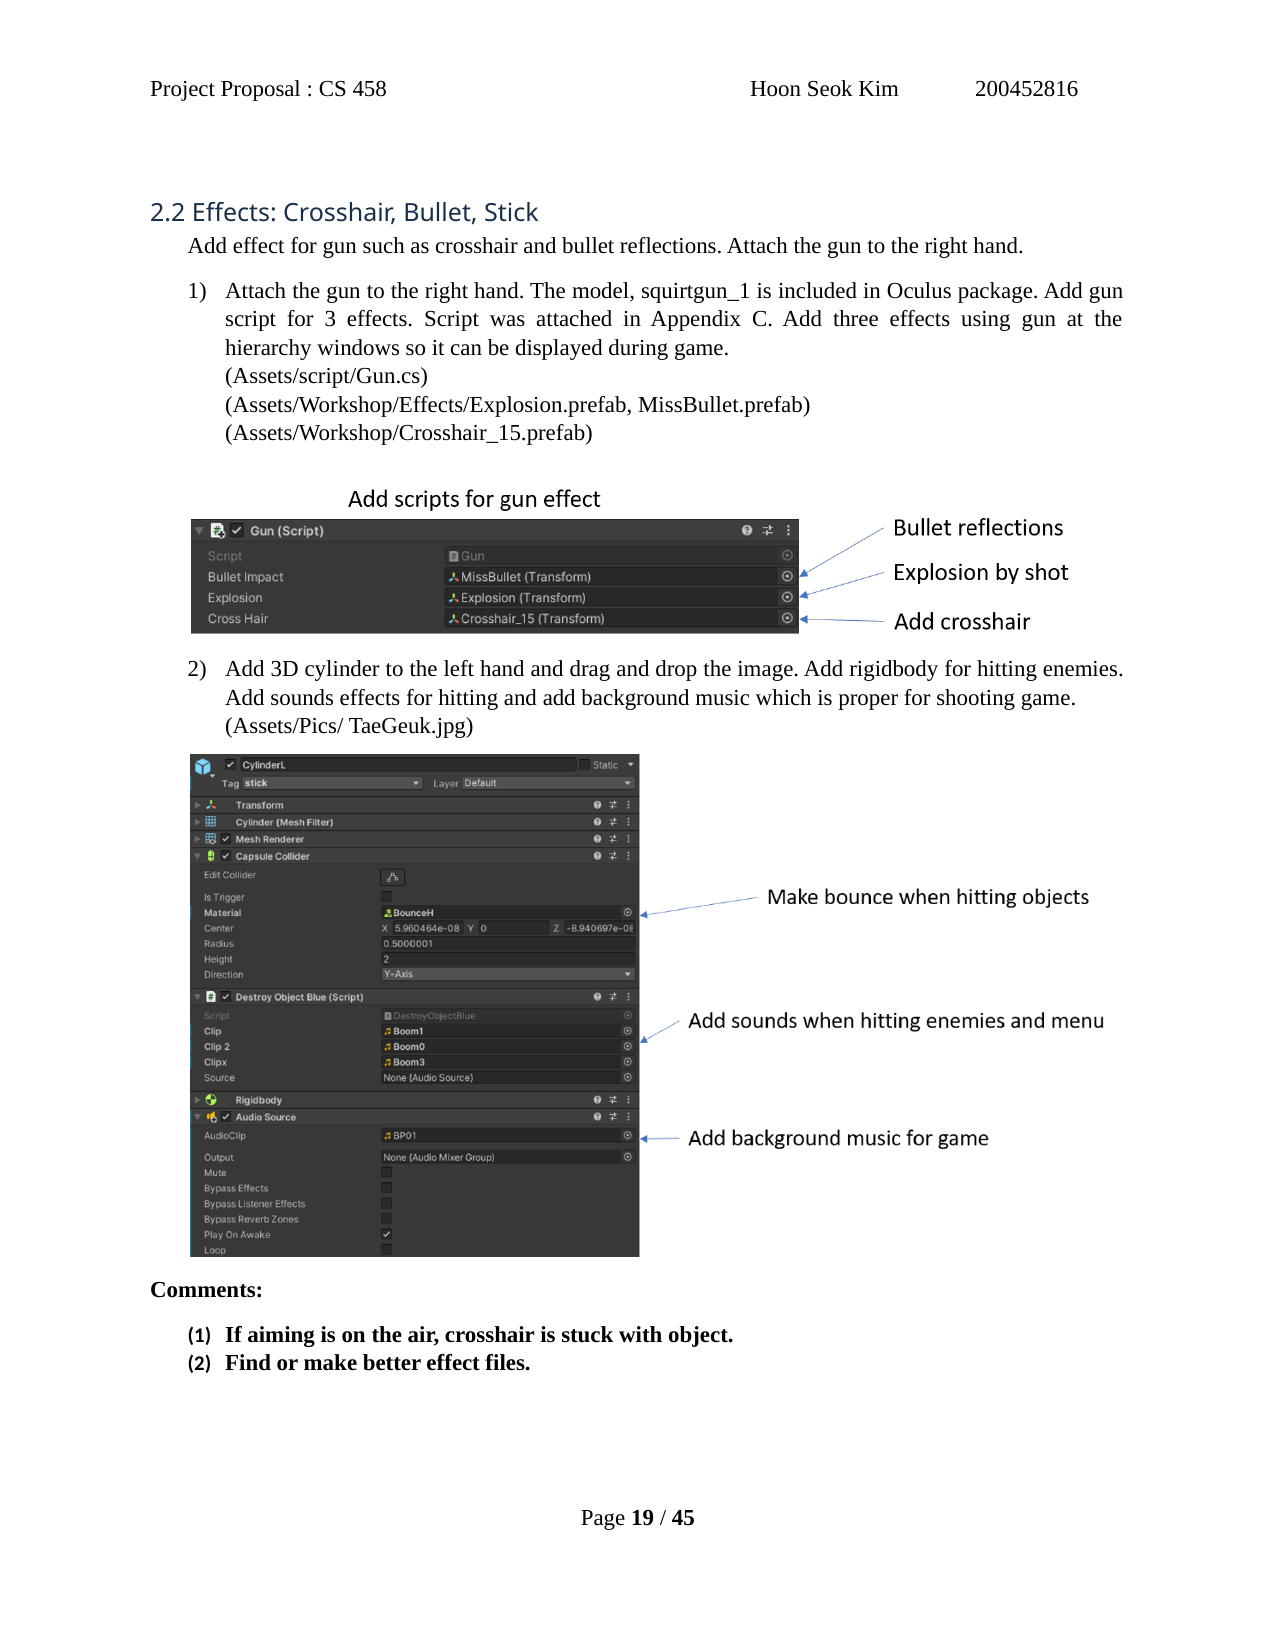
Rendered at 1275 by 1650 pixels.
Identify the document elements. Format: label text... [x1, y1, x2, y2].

list (Assets/Workshop/Effects/Explosion.prefab, MissBullet.prefab) [225, 391, 1125, 417]
list Find or make better effect files. [187, 1349, 1125, 1376]
picture [191, 476, 1084, 651]
list Attach the gun to the right hand. The model, squirtgun_1 is included in Oculus package. Add gun script for 3 effects. Script was attached in Appendix C. Add three effects using gun at the hierarchy windows so it can be displayed during game. [187, 277, 1125, 360]
subtitle 2.2 Effects: Crosshair, Bullet, Stick [150, 195, 1125, 229]
text Add effect for gun such as crosshair and bullet reflections. Attach the gun to the right hand. [150, 232, 1125, 258]
list (Assets/Pics/ TaeGeuk.jpg) [225, 712, 1125, 738]
list If aiming is on the air, crosshair is stuck with object. [187, 1321, 1125, 1347]
picture [190, 754, 1122, 1257]
list (Assets/Workshop/Crosshair_15.prefab) [225, 419, 1125, 446]
list (Assets/script/Gun.cs) [225, 362, 1125, 389]
